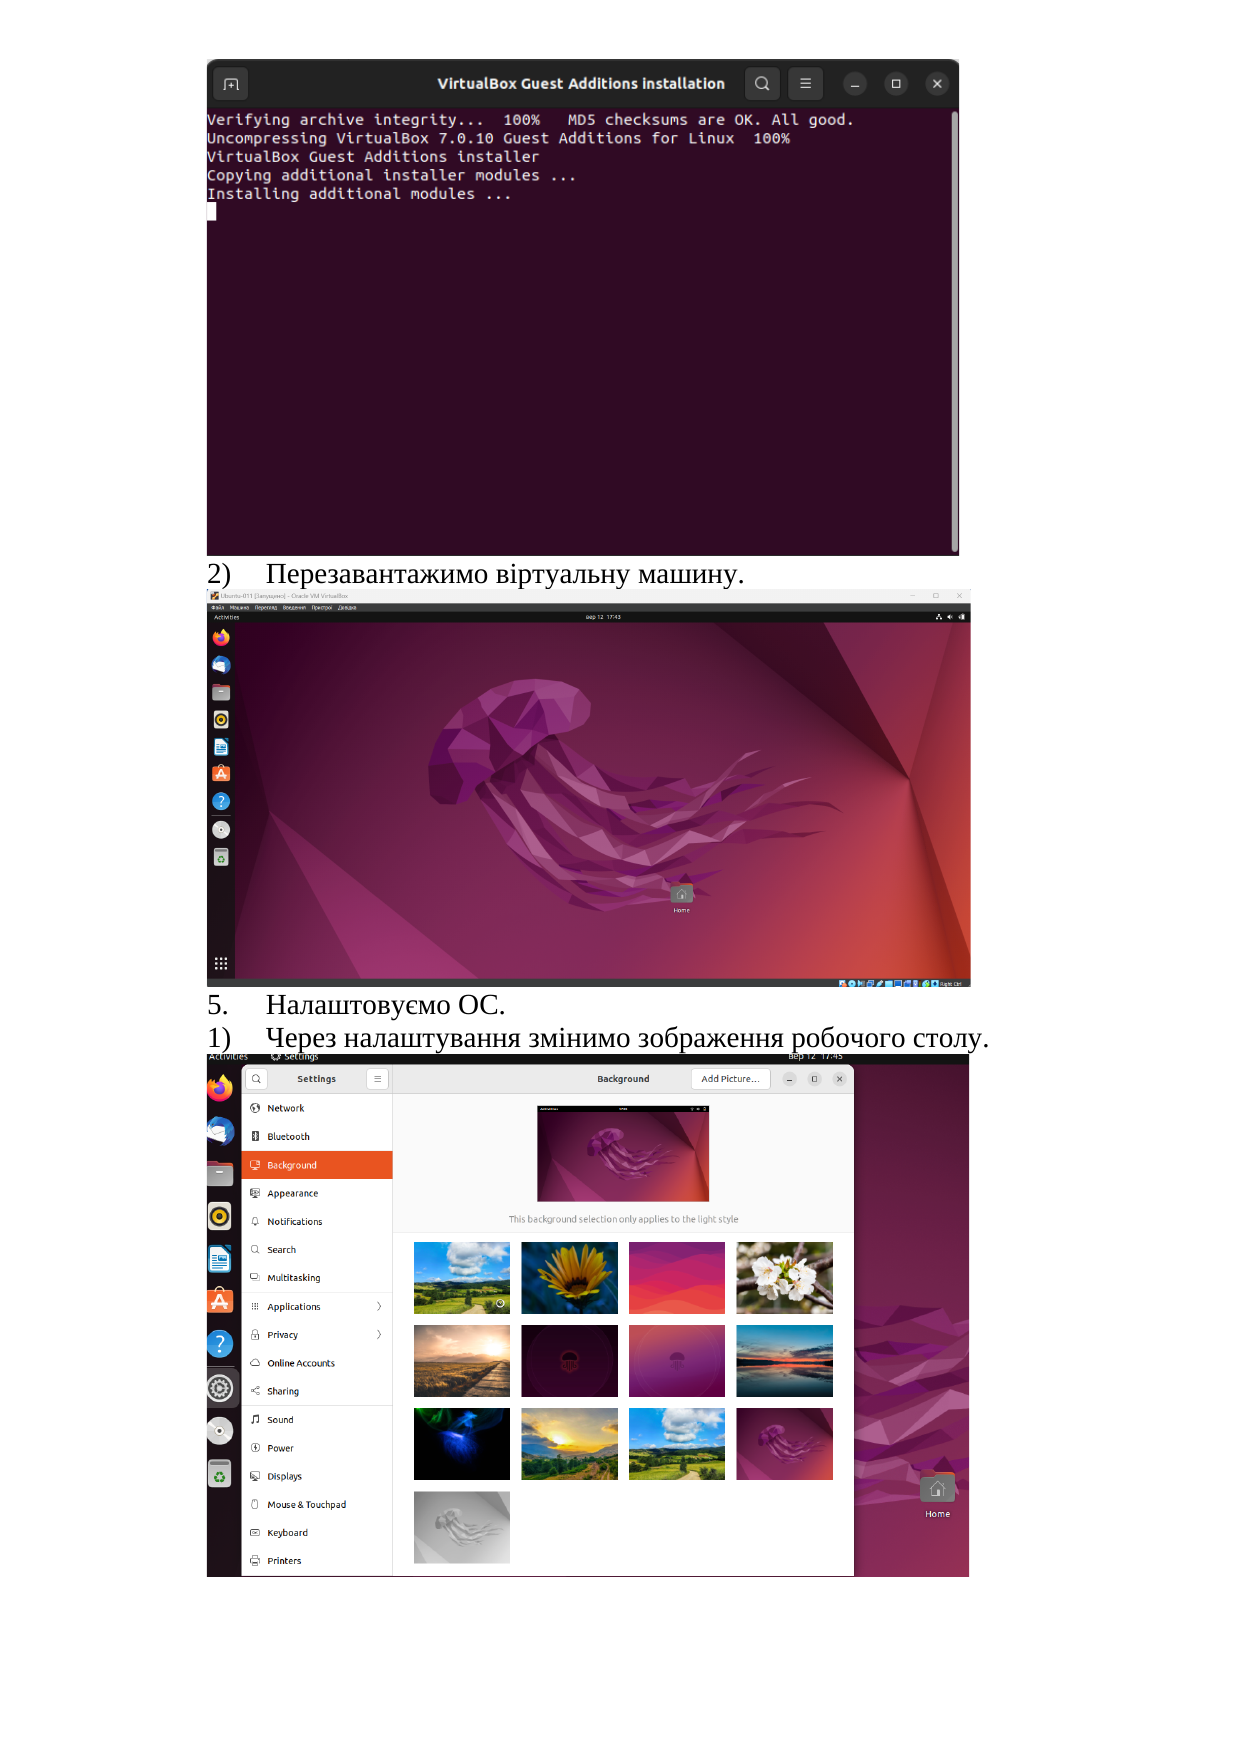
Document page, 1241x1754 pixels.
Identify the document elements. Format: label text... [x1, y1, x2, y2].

list Налаштовуємо ОС. [118, 987, 1181, 1021]
list Перезавантажимо віртуальну машину. [118, 556, 1181, 589]
picture [206, 1054, 970, 1577]
list Через налаштування змінимо зображення робочого столу. [118, 1021, 1181, 1054]
picture [206, 589, 971, 987]
picture [206, 59, 960, 556]
